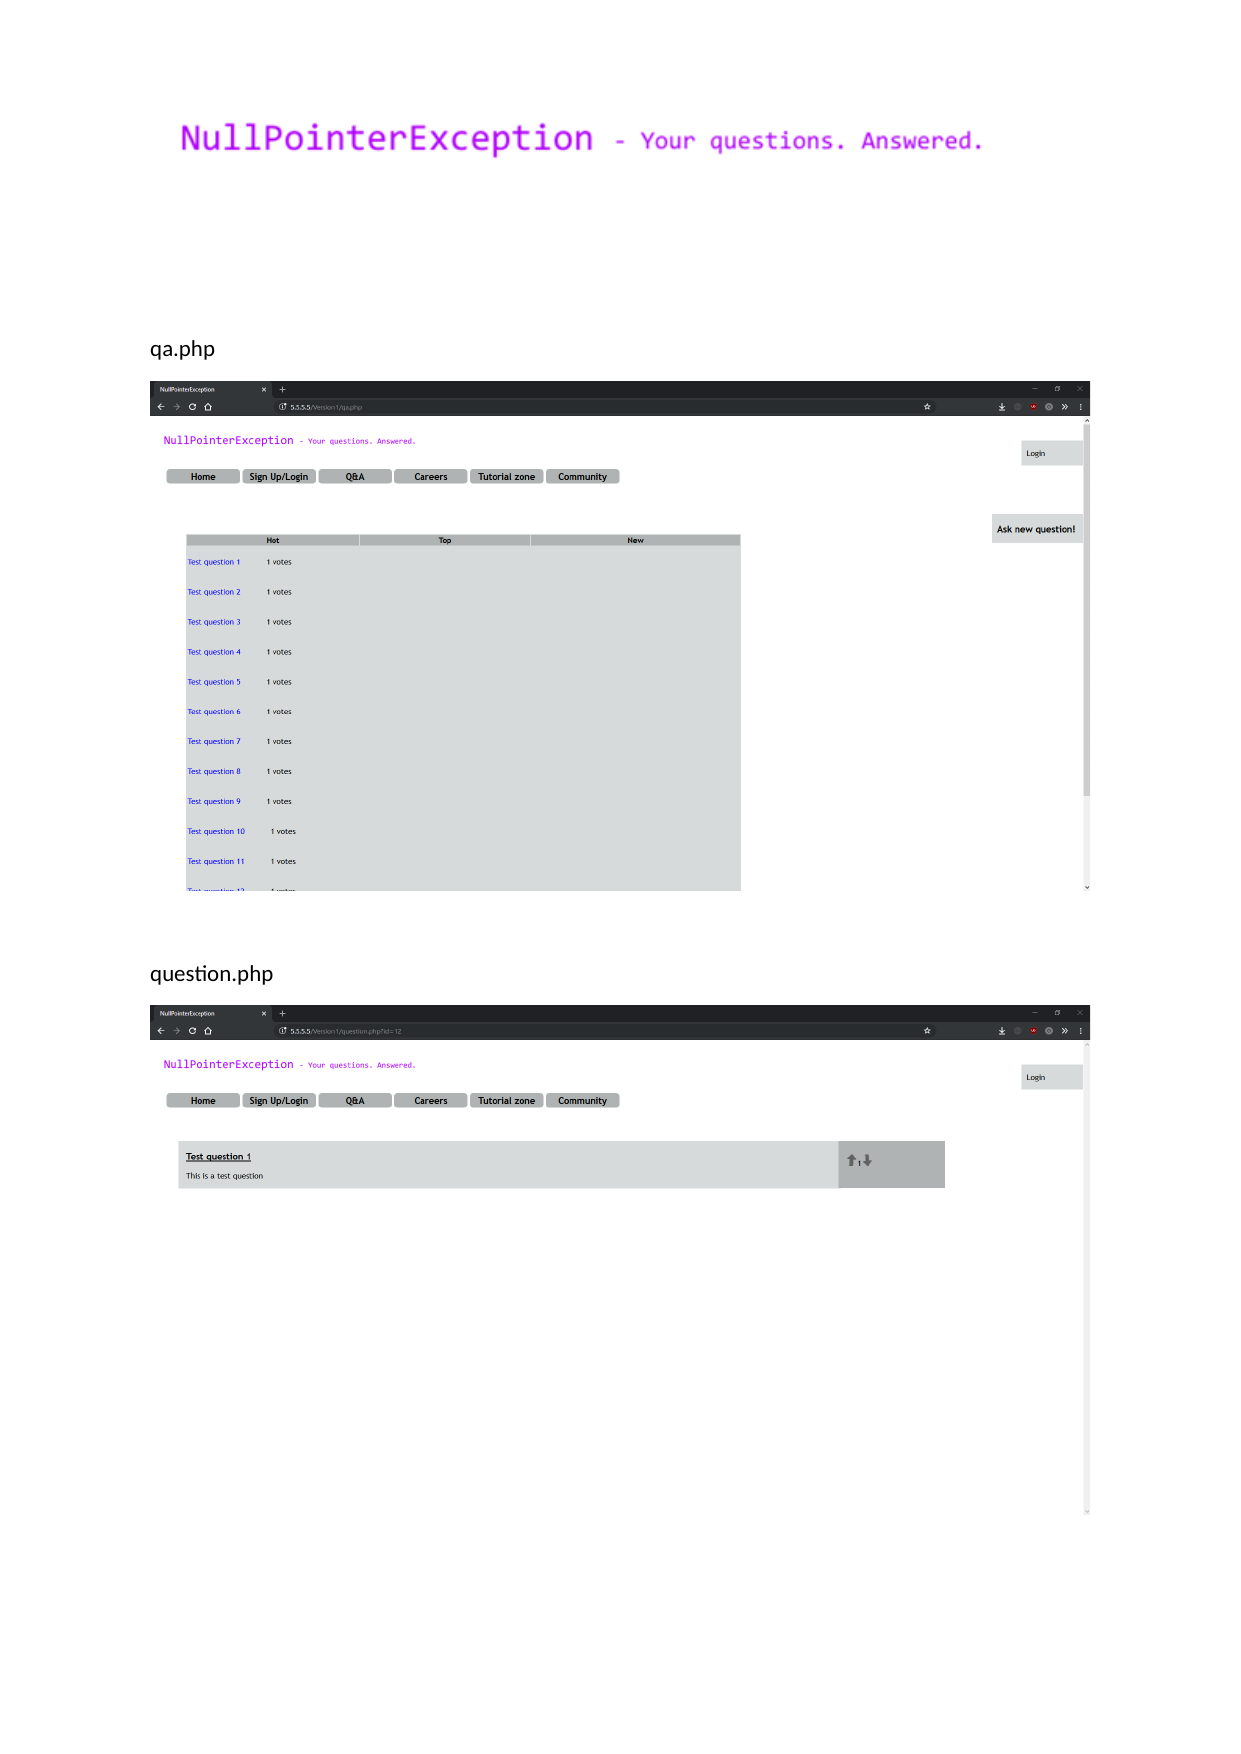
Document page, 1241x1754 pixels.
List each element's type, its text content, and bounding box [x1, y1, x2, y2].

picture [150, 73, 1091, 194]
picture [150, 381, 1091, 891]
text qa.php [150, 334, 1090, 363]
picture [150, 1005, 1091, 1515]
text question.php [150, 959, 1090, 987]
